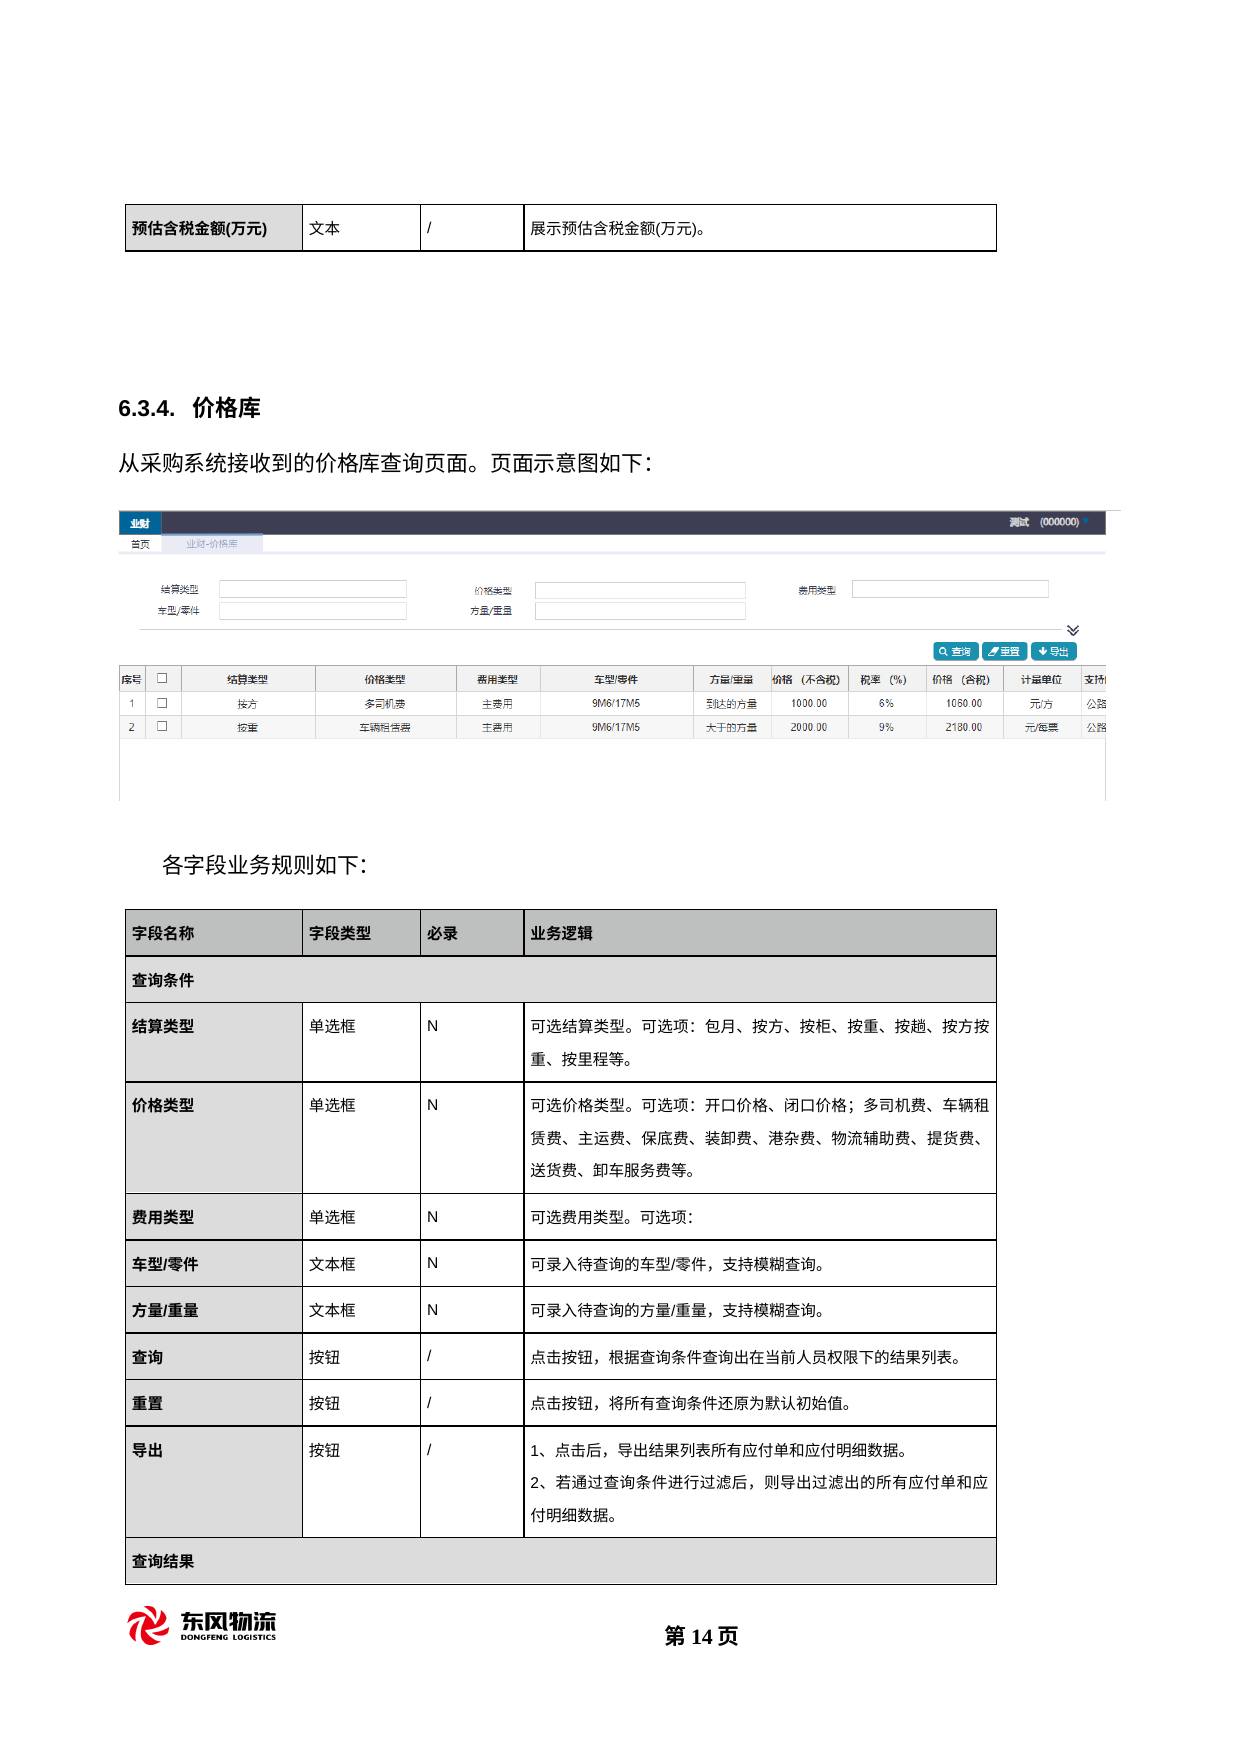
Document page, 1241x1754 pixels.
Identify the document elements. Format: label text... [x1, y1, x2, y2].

table_cell 查询条件 [126, 957, 996, 1002]
table_cell 点击按钮，将所有查询条件还原为默认初始值。 [525, 1380, 996, 1425]
table_cell 单选框 [303, 1083, 420, 1192]
table_header 字段类型 [303, 910, 420, 955]
table_cell 费用类型 [126, 1194, 302, 1239]
table_cell 按钮 [303, 1334, 420, 1379]
table_cell 可录入待查询的方量/重量，支持模糊查询。 [525, 1287, 996, 1332]
picture [118, 510, 1121, 801]
table_cell 展示预估含税金额(万元)。 [525, 205, 996, 250]
table_cell 单选框 [303, 1194, 420, 1239]
table_cell 按钮 [303, 1380, 420, 1425]
table_header 字段名称 [126, 910, 302, 955]
table_cell 可选结算类型。可选项：包月、按方、按柜、按重、按趟、按方按重、按里程等。 [525, 1003, 996, 1081]
table_header 业务逻辑 [525, 910, 996, 955]
table_cell 1、点击后，导出结果列表所有应付单和应付明细数据。 2、若通过查询条件进行过滤后，则导出过滤出的所有应付单和应付明细数据。 [525, 1427, 996, 1537]
table_cell 单选框 [303, 1003, 420, 1081]
table_cell 价格类型 [126, 1083, 302, 1192]
table_cell 查询 [126, 1334, 302, 1379]
table_cell 按钮 [303, 1427, 420, 1537]
table_cell / [421, 1380, 523, 1425]
table_cell 文本 [303, 205, 420, 250]
table_cell 查询结果 [126, 1538, 996, 1583]
table_cell 可录入待查询的车型/零件，支持模糊查询。 [525, 1241, 996, 1286]
table_cell 点击按钮，根据查询条件查询出在当前人员权限下的结果列表。 [525, 1334, 996, 1379]
table_cell 结算类型 [126, 1003, 302, 1081]
table_cell 车型/零件 [126, 1241, 302, 1286]
table_cell 文本框 [303, 1287, 420, 1332]
table_cell N [421, 1287, 523, 1332]
table_cell N [421, 1083, 523, 1192]
picture [127, 1606, 276, 1645]
table_cell 文本框 [303, 1241, 420, 1286]
table_header 必录 [421, 910, 523, 955]
table_cell 导出 [126, 1427, 302, 1537]
text 从采购系统接收到的价格库查询页面。页面示意图如下： [118, 445, 1122, 478]
table_cell 重置 [126, 1380, 302, 1425]
table_cell 可选价格类型。可选项：开口价格、闭口价格；多司机费、车辆租赁费、主运费、保底费、装卸费、港杂费、物流辅助费、提货费、送货费、卸车服务费等。 [525, 1083, 996, 1192]
table_cell / [421, 1334, 523, 1379]
table_cell / [421, 1427, 523, 1537]
subtitle 价格库 [118, 374, 1122, 439]
table_cell N [421, 1003, 523, 1081]
table_cell N [421, 1194, 523, 1239]
text 各字段业务规则如下： [162, 848, 1122, 880]
table_cell N [421, 1241, 523, 1286]
table_cell / [421, 205, 523, 250]
table_cell 预估含税金额(万元) [126, 205, 302, 250]
table_cell 方量/重量 [126, 1287, 302, 1332]
table_cell 可选费用类型。可选项： [525, 1194, 996, 1239]
